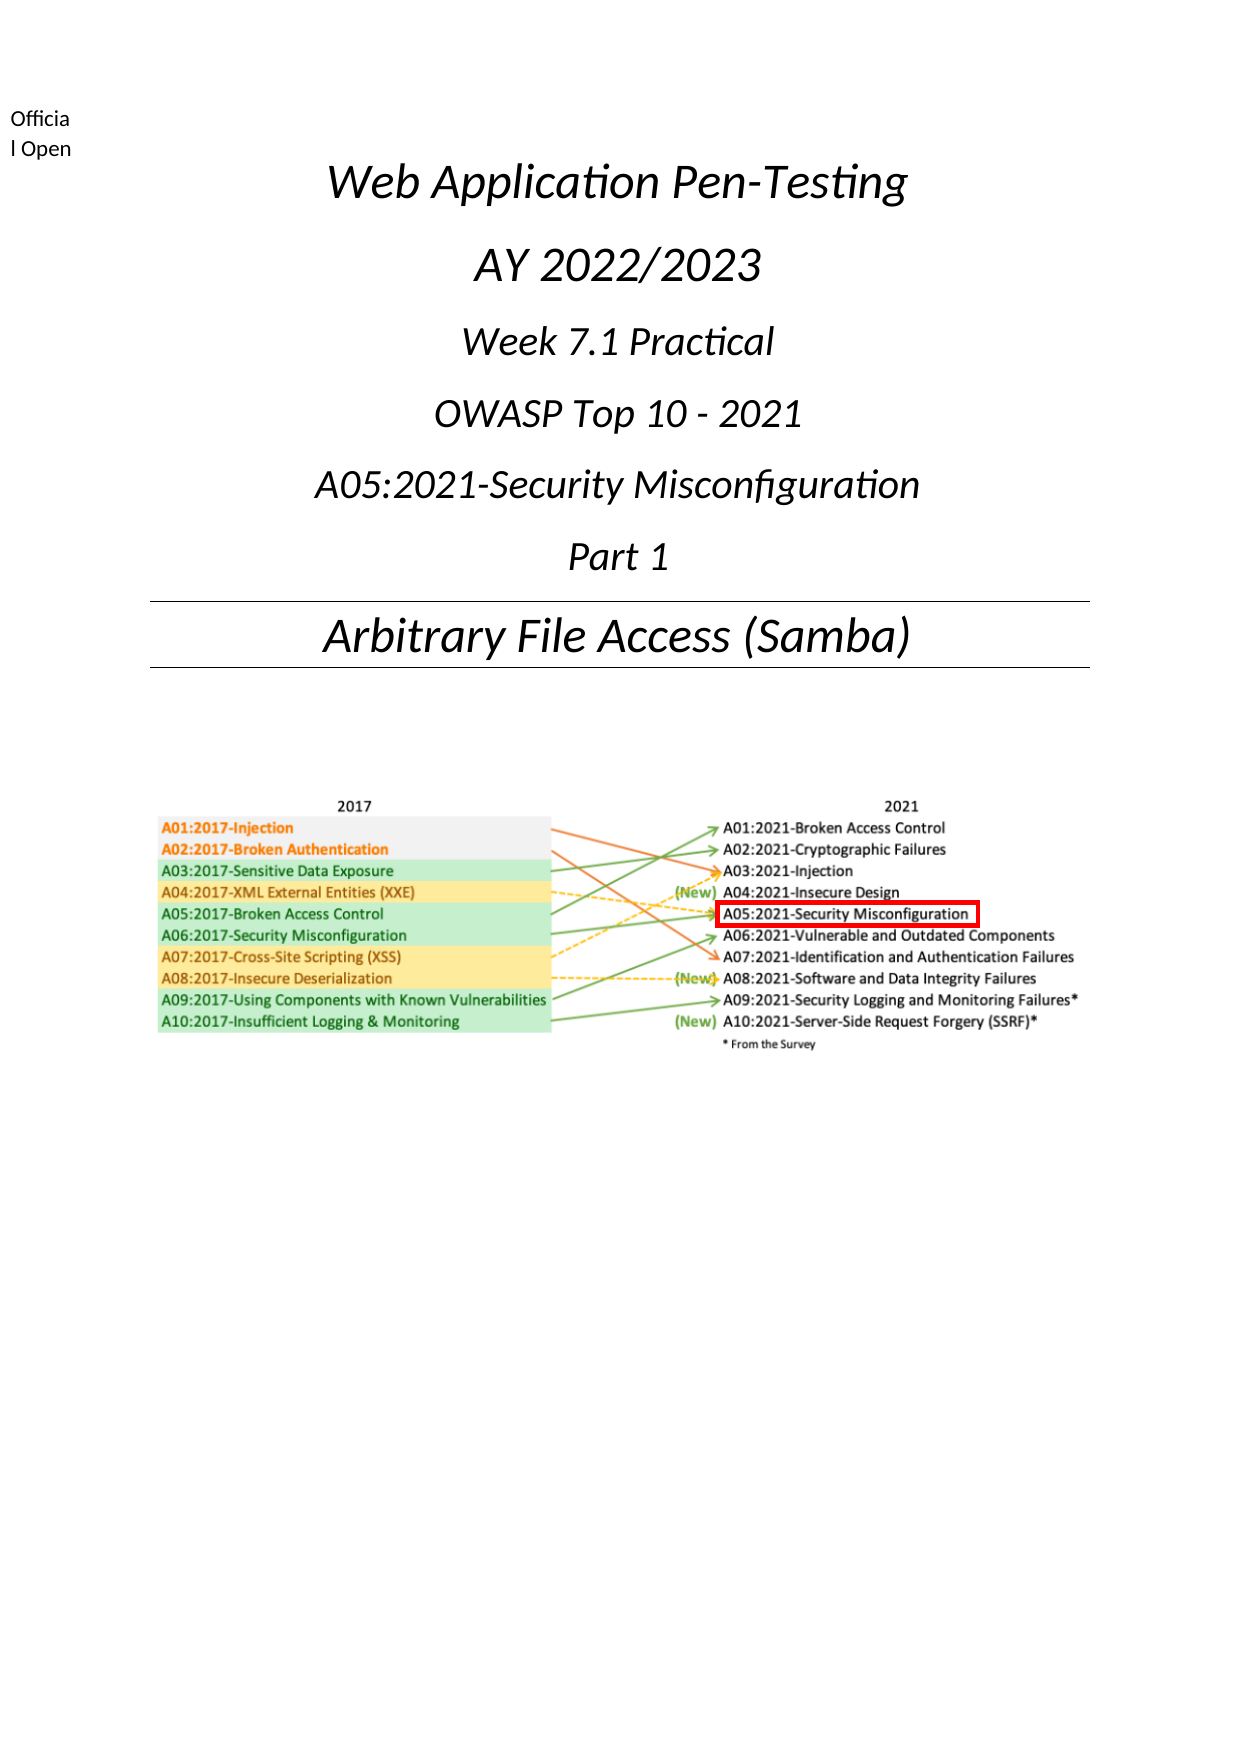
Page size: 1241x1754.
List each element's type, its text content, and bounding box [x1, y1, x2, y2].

text Web Application Pen-Testing [150, 150, 1090, 211]
text Arbitrary File Access (Samba) [150, 602, 1090, 667]
text Week 7.1 Practical [150, 315, 1090, 366]
text OWASP Top 10 - 2021 [150, 387, 1090, 437]
text AY 2022/2023 [150, 232, 1090, 293]
text Part 1 [150, 530, 1090, 581]
text A05:2021-Security Misconfiguration [150, 458, 1090, 509]
picture [150, 796, 1091, 1056]
